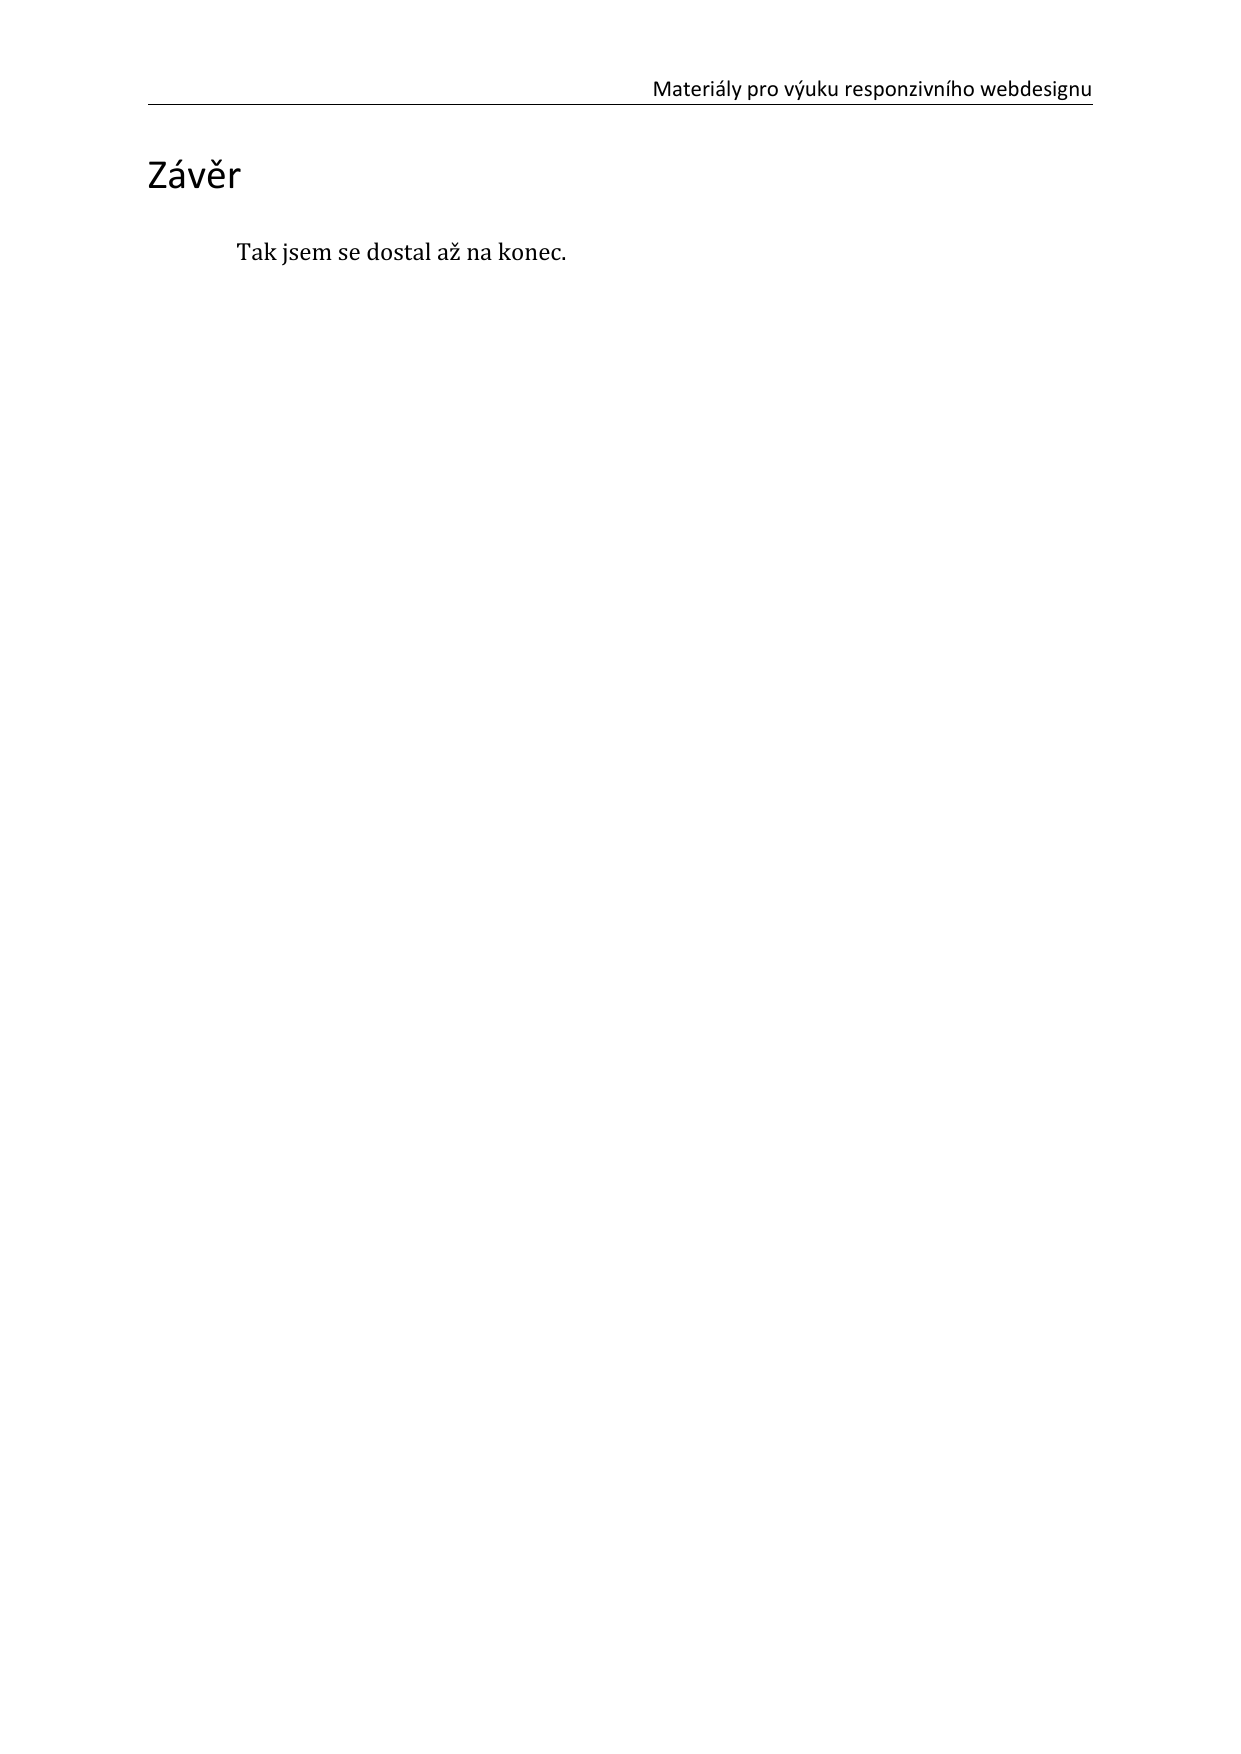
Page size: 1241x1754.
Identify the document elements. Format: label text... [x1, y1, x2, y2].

text Tak jsem se dostal až na konec. [148, 236, 1093, 266]
text Závěr [148, 148, 1093, 198]
